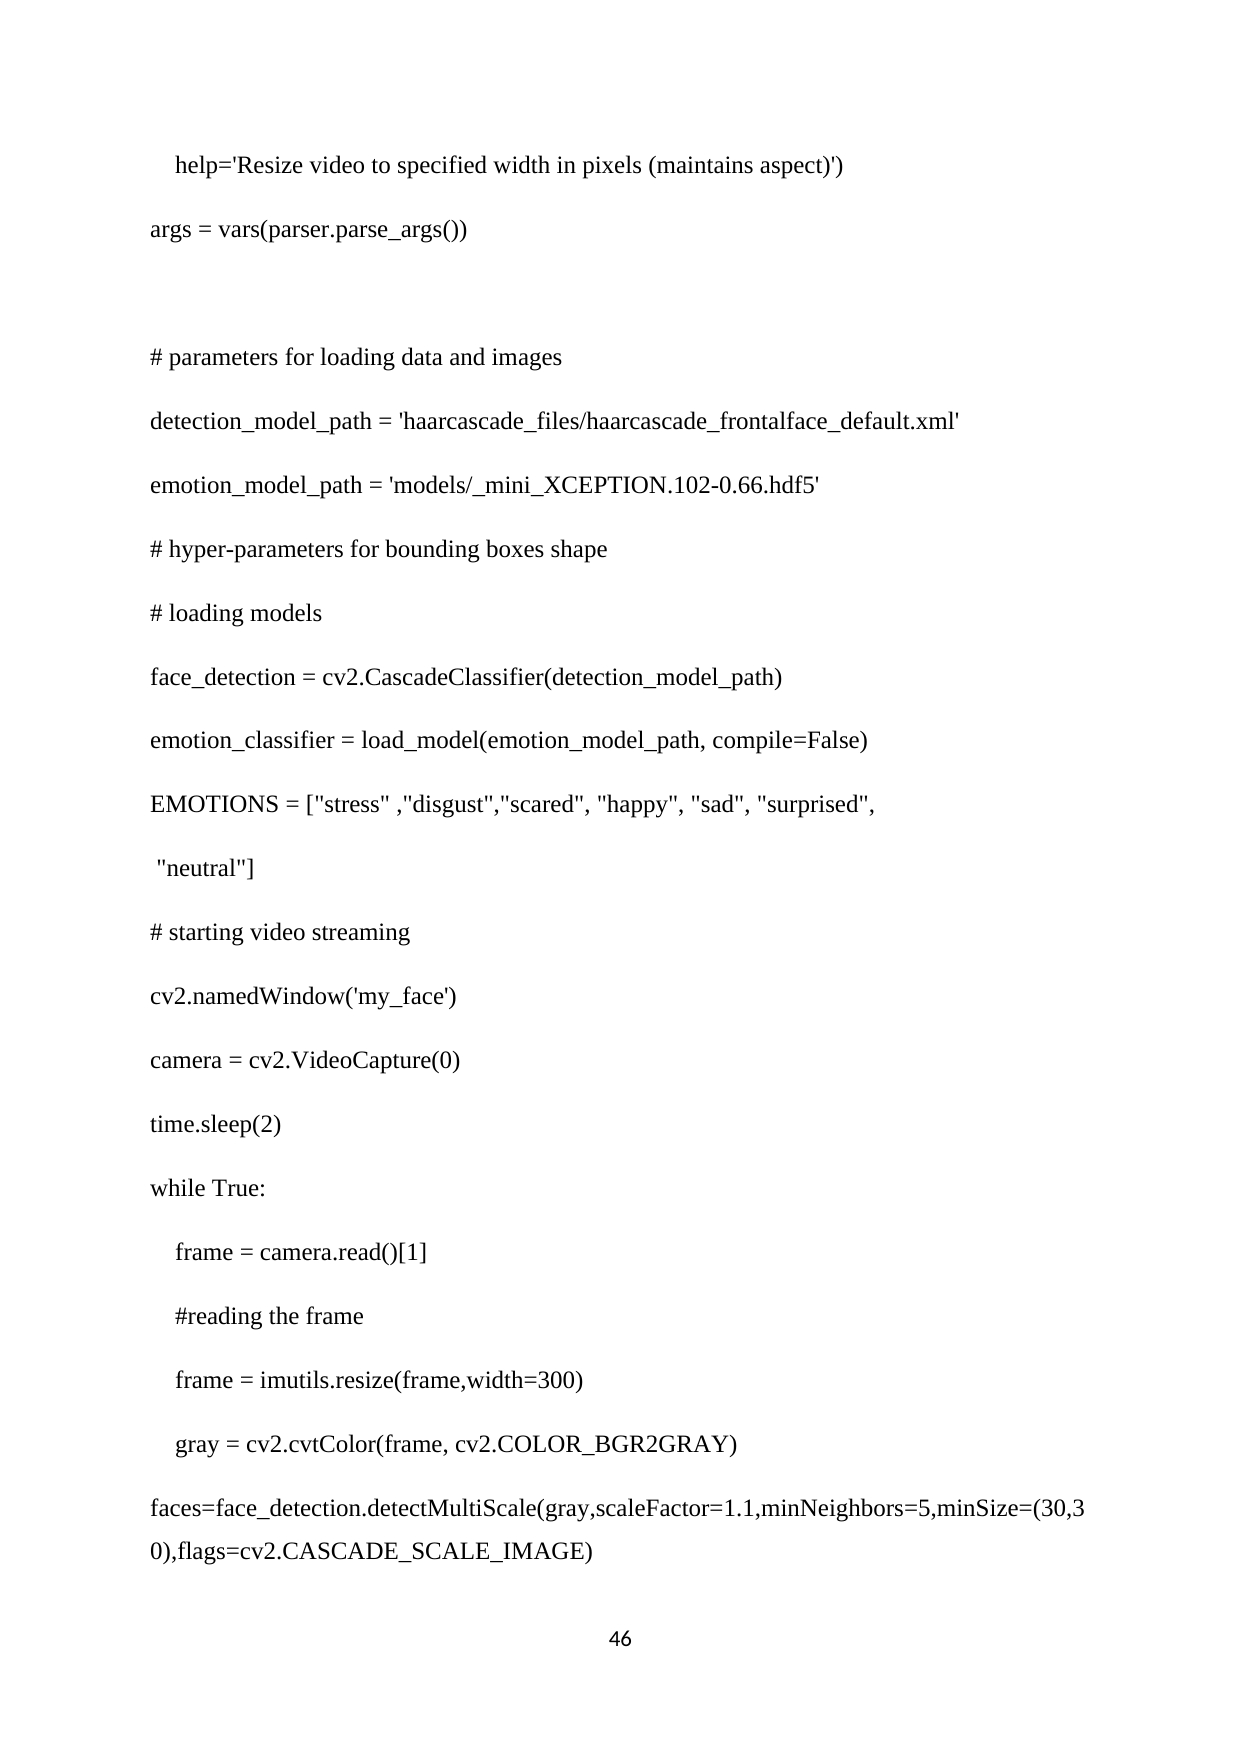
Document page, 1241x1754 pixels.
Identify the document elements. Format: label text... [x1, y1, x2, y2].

text emotion_classifier = load_model(emotion_model_path, compile=False) [150, 726, 1090, 754]
text while True: [150, 1173, 1090, 1202]
text # parameters for loading data and images [150, 342, 1090, 371]
text help='Resize video to specified width in pixels (maintains aspect)') [150, 150, 1090, 179]
text # starting video streaming [150, 917, 1090, 946]
text EMOTIONS = ["stress" ,"disgust","scared", "happy", "sad", "surprised", [150, 789, 1090, 818]
text emotion_model_path = 'models/_mini_XCEPTION.102-0.66.hdf5' [150, 470, 1090, 498]
text "neutral"] [150, 853, 1090, 882]
text frame = imutils.resize(frame,width=300) [150, 1365, 1090, 1394]
text frame = camera.read()[1] [150, 1237, 1090, 1266]
text gray = cv2.cvtColor(frame, cv2.COLOR_BGR2GRAY) [150, 1429, 1090, 1458]
text faces=face_detection.detectMultiScale(gray,scaleFactor=1.1,minNeighbors=5,minSize=(30,30),flags=cv2.CASCADE_SCALE_IMAGE) [150, 1493, 1090, 1565]
text #reading the frame [150, 1301, 1090, 1330]
text cv2.namedWindow('my_face') [150, 981, 1090, 1010]
text camera = cv2.VideoCapture(0) [150, 1045, 1090, 1074]
text detection_model_path = 'haarcascade_files/haarcascade_frontalface_default.xml' [150, 406, 1090, 434]
text # loading models [150, 598, 1090, 626]
text args = vars(parser.parse_args()) [150, 214, 1090, 243]
text # hyper-parameters for bounding boxes shape [150, 534, 1090, 562]
text face_detection = cv2.CascadeClassifier(detection_model_path) [150, 662, 1090, 690]
text time.sleep(2) [150, 1109, 1090, 1138]
